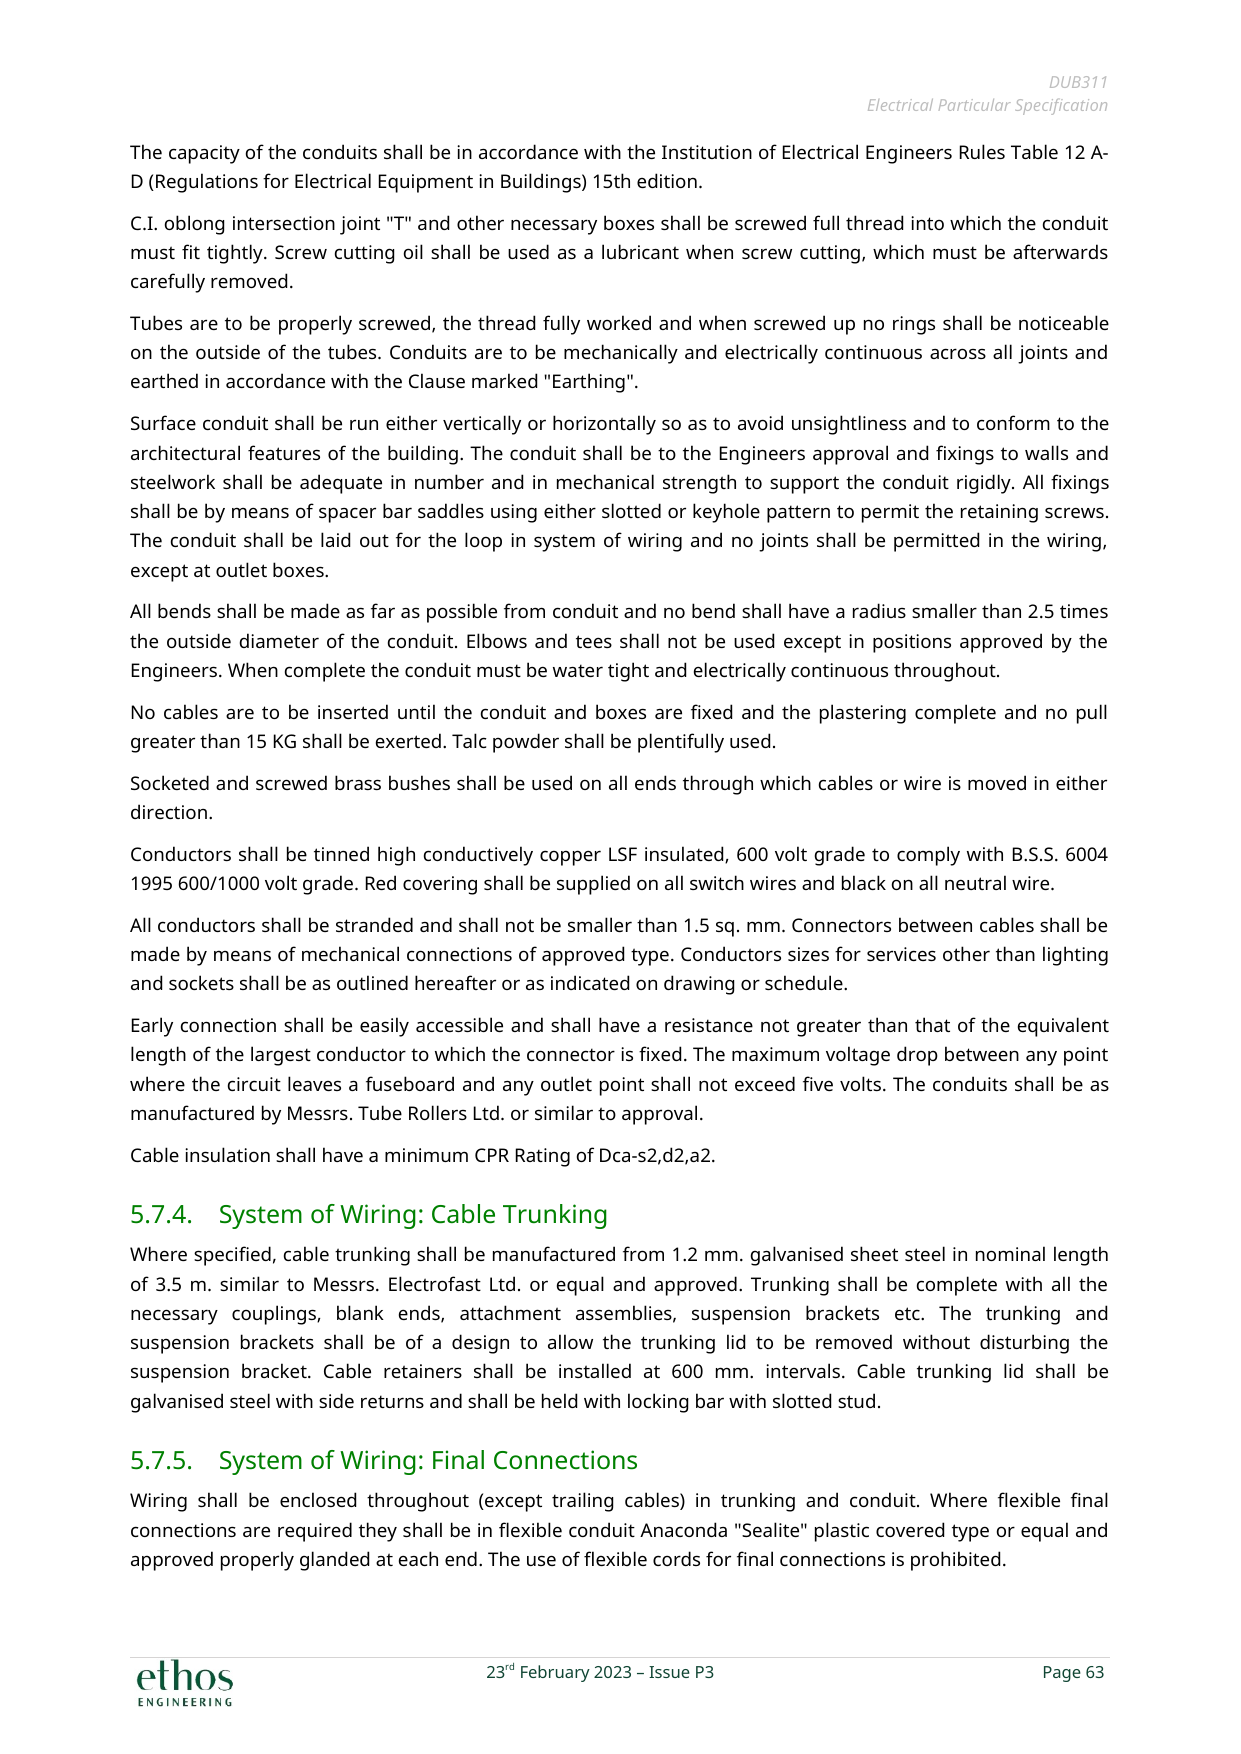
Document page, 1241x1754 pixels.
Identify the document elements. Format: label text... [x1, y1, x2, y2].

text C.I. oblong intersection joint "T" and other necessary boxes shall be screwed full thread into which the conduit must fit tightly. Screw cutting oil shall be used as a lubricant when screw cutting, which must be afterwards carefully removed. [130, 210, 1110, 294]
subtitle System of Wiring: Final Connections [130, 1442, 1110, 1476]
text All conductors shall be stranded and shall not be smaller than 1.5 sq. mm. Connectors between cables shall be made by means of mechanical connections of approved type. Conductors sizes for services other than lighting and sockets shall be as outlined hereafter or as indicated on drawing or schedule. [130, 912, 1110, 996]
text Surface conduit shall be run either vertically or horizontally so as to avoid unsightliness and to conform to the architectural features of the building. The conduit shall be to the Engineers approval and fixings to walls and steelwork shall be adequate in number and in mechanical strength to support the conduit rigidly. All fixings shall be by means of spacer bar saddles using either slotted or keyhole pattern to permit the retaining screws. The conduit shall be laid out for the loop in system of wiring and no joints shall be permitted in the wiring, except at outlet boxes. [130, 411, 1110, 582]
text No cables are to be inserted until the conduit and boxes are fixed and the plastering complete and no pull greater than 15 KG shall be exerted. Talc powder shall be plentifully used. [130, 699, 1110, 754]
text The capacity of the conduits shall be in accordance with the Institution of Electrical Engineers Rules Table 12 A-D (Regulations for Electrical Equipment in Buildings) 15th edition. [130, 139, 1110, 194]
picture [134, 1658, 234, 1707]
text Wiring shall be enclosed throughout (except trailing cables) in trunking and conduit. Where flexible final connections are required they shall be in flexible conduit Anaconda "Sealite" plastic covered type or equal and approved properly glanded at each end. The use of flexible cords for final connections is prohibited. [130, 1488, 1110, 1572]
text Socketed and screwed brass bushes shall be used on all ends through which cables or wire is moved in either direction. [130, 770, 1110, 825]
text Cable insulation shall have a minimum CPR Rating of Dca-s2,d2,a2. [130, 1142, 1110, 1168]
subtitle System of Wiring: Cable Trunking [130, 1196, 1110, 1230]
text Where specified, cable trunking shall be manufactured from 1.2 mm. galvanised sheet steel in nominal length of 3.5 m. similar to Messrs. Electrofast Ltd. or equal and approved. Trunking shall be complete with all the necessary couplings, blank ends, attachment assemblies, suspension brackets etc. The trunking and suspension brackets shall be of a design to allow the trunking lid to be removed without disturbing the suspension bracket. Cable retainers shall be installed at 600 mm. intervals. Cable trunking lid shall be galvanised steel with side returns and shall be held with locking bar with slotted stud. [130, 1242, 1110, 1414]
text Tubes are to be properly screwed, the thread fully worked and when screwed up no rings shall be noticeable on the outside of the tubes. Conduits are to be mechanically and electrically continuous across all joints and earthed in accordance with the Clause marked "Earthing". [130, 310, 1110, 394]
text Conductors shall be tinned high conductively copper LSF insulated, 600 volt grade to comply with B.S.S. 6004 1995 600/1000 volt grade. Red covering shall be supplied on all switch wires and black on all neutral wire. [130, 841, 1110, 896]
text Early connection shall be easily accessible and shall have a resistance not greater than that of the equivalent length of the largest conductor to which the connector is fixed. The maximum voltage drop between any point where the circuit leaves a fuseboard and any outlet point shall not exceed five volts. The conduits shall be as manufactured by Messrs. Tube Rollers Ltd. or similar to approval. [130, 1012, 1110, 1126]
text All bends shall be made as far as possible from conduit and no bend shall have a radius smaller than 2.5 times the outside diameter of the conduit. Elbows and tees shall not be used except in positions approved by the Engineers. When complete the conduit must be water tight and electrically continuous throughout. [130, 599, 1110, 683]
